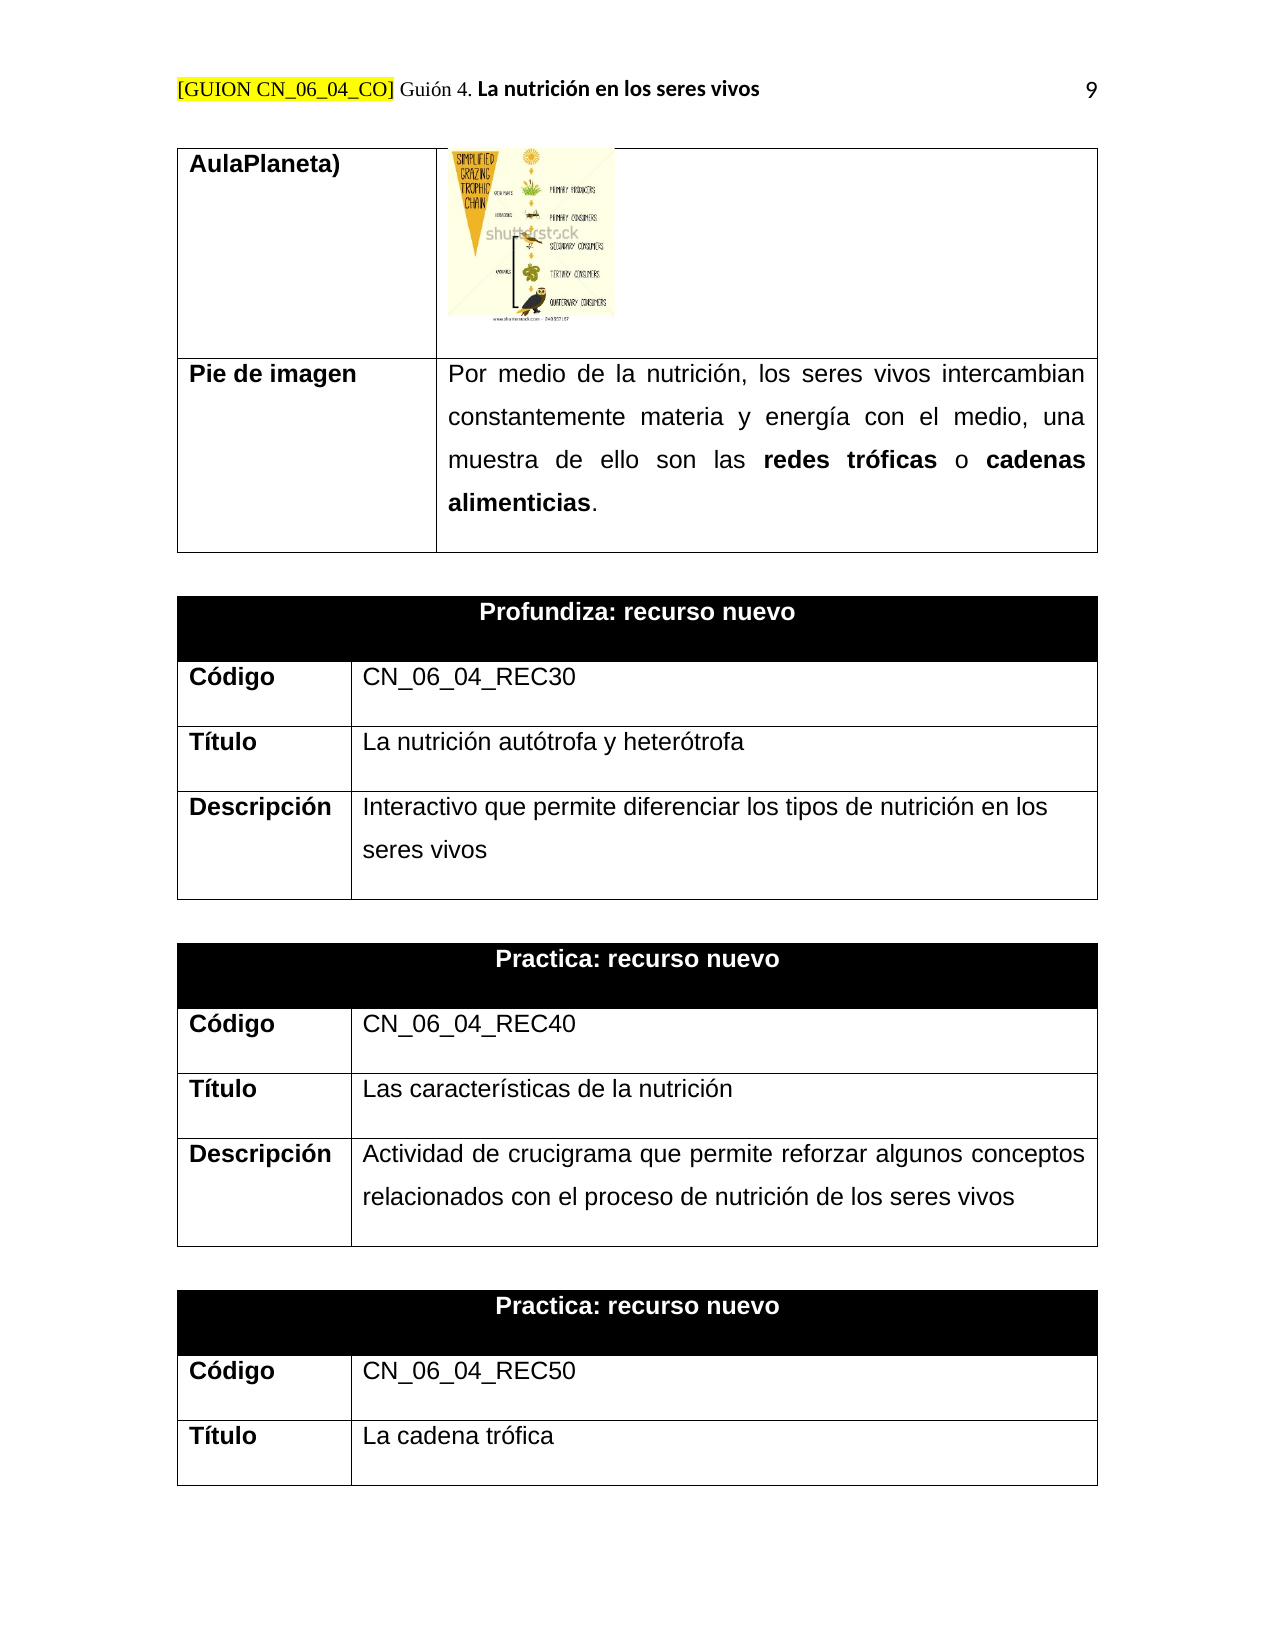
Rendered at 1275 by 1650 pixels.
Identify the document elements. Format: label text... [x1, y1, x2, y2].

table_cell Descripción [178, 1139, 351, 1246]
table_cell CN_06_04_REC30 [352, 662, 1097, 726]
table_cell Código [178, 662, 351, 726]
table_header Profundiza: recurso nuevo [178, 598, 1097, 661]
table_cell CN_06_04_REC40 [352, 1009, 1097, 1073]
table_cell CN_06_04_REC50 [352, 1356, 1097, 1420]
table_cell Código [178, 1009, 351, 1073]
table_cell Interactivo que permite diferenciar los tipos de nutrición en los seres vivos [352, 792, 1097, 899]
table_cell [437, 149, 1097, 358]
table_cell La nutrición autótrofa y heterótrofa [352, 727, 1097, 791]
table_header Practica: recurso nuevo [178, 944, 1097, 1008]
table_cell La cadena trófica [352, 1421, 1097, 1485]
table_cell Pie de imagen [178, 359, 436, 552]
picture [447, 148, 615, 323]
table_cell Descripción [178, 792, 351, 899]
table_cell Título [178, 1074, 351, 1138]
table_cell Actividad de crucigrama que permite reforzar algunos conceptos relacionados con el proceso de nutrición de los seres vivos [352, 1139, 1097, 1246]
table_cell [178, 149, 436, 358]
table_cell Título [178, 727, 351, 791]
table_cell Las características de la nutrición [352, 1074, 1097, 1138]
table_header Practica: recurso nuevo [178, 1291, 1097, 1355]
table_cell Código [178, 1356, 351, 1420]
table_cell Por medio de la nutrición, los seres vivos intercambian constantemente materia y energía con el medio, una muestra de ello son las redes tróficas o cadenas alimenticias. [437, 359, 1097, 552]
table_cell Título [178, 1421, 351, 1485]
